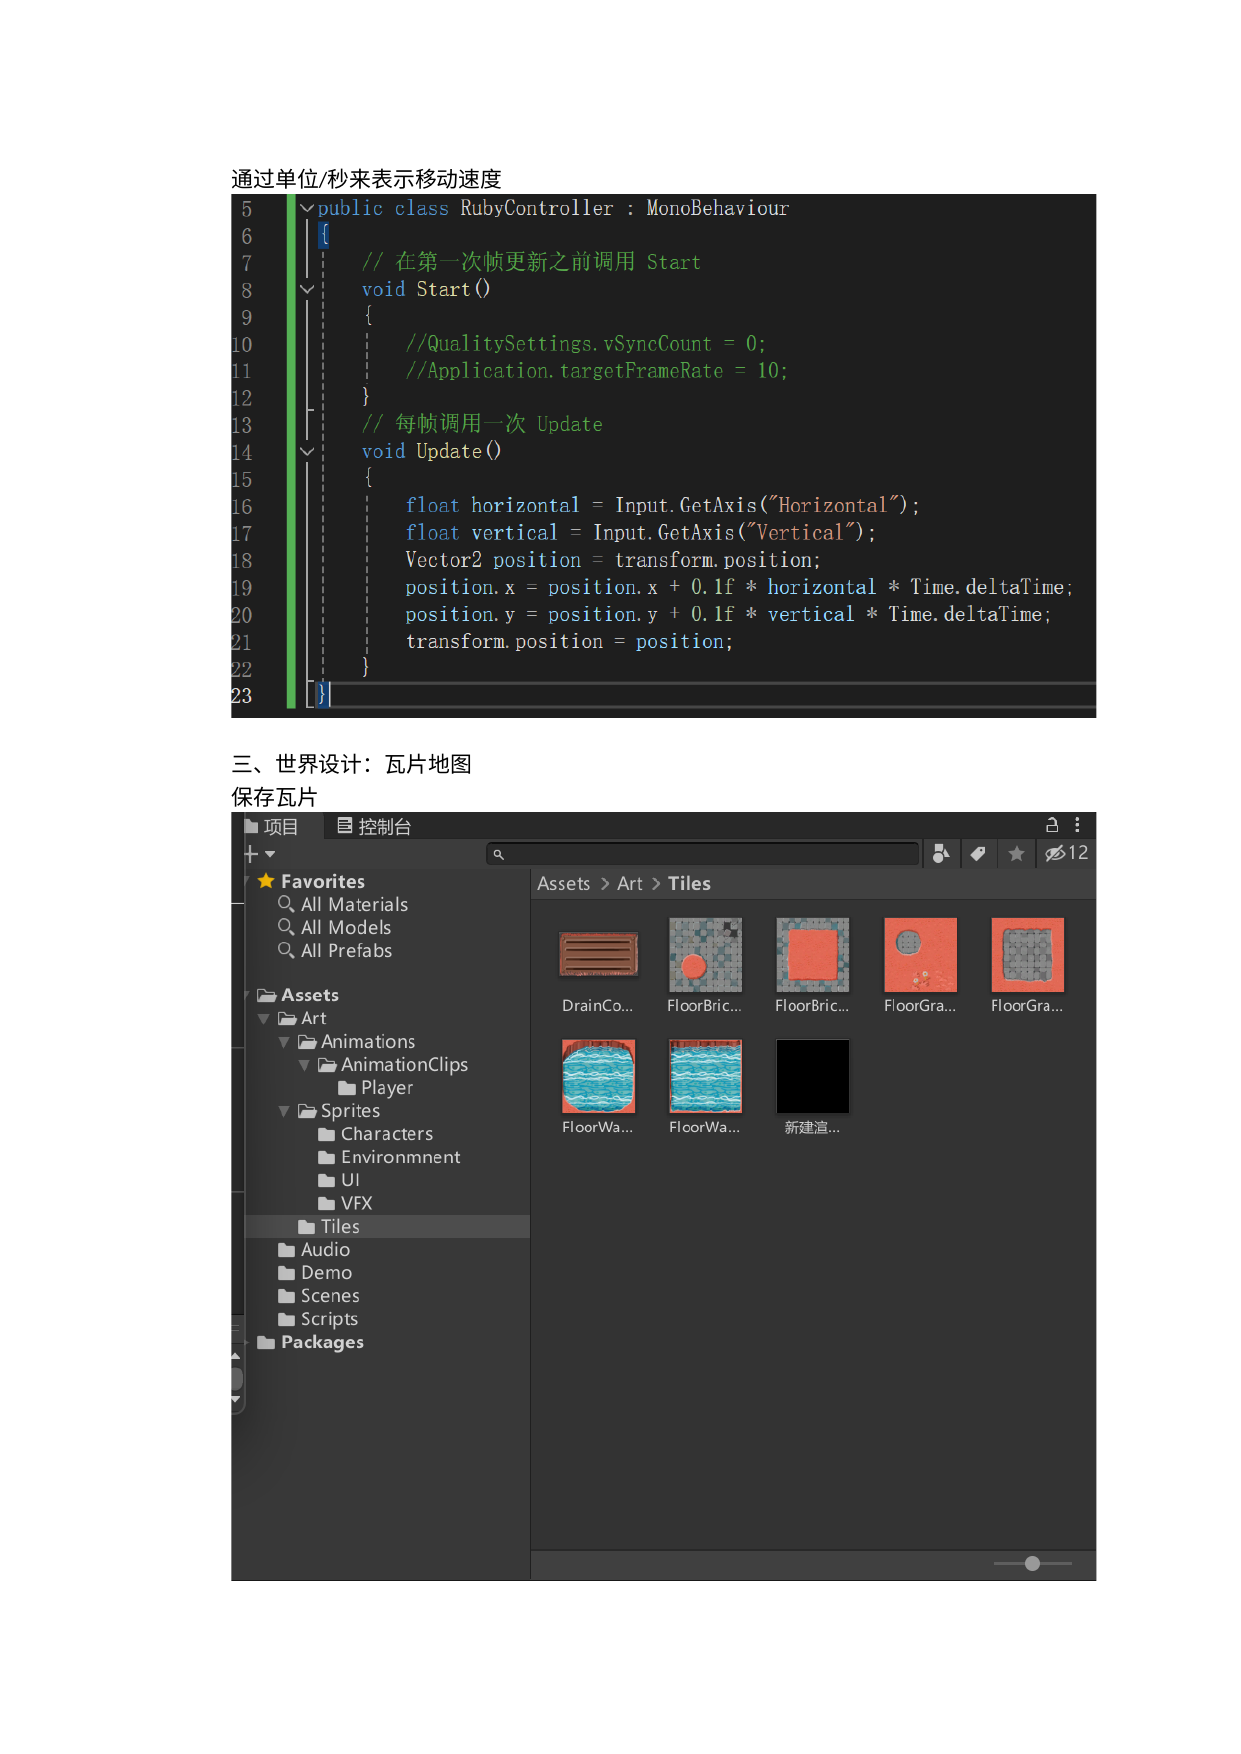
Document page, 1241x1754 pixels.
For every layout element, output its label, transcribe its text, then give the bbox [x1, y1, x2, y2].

list 三、世界设计：瓦片地图 [231, 747, 1053, 779]
picture [231, 194, 1097, 718]
picture [231, 812, 1097, 1581]
list 通过单位/秒来表示移动速度 [231, 162, 1053, 194]
list 保存瓦片 [231, 779, 1053, 812]
